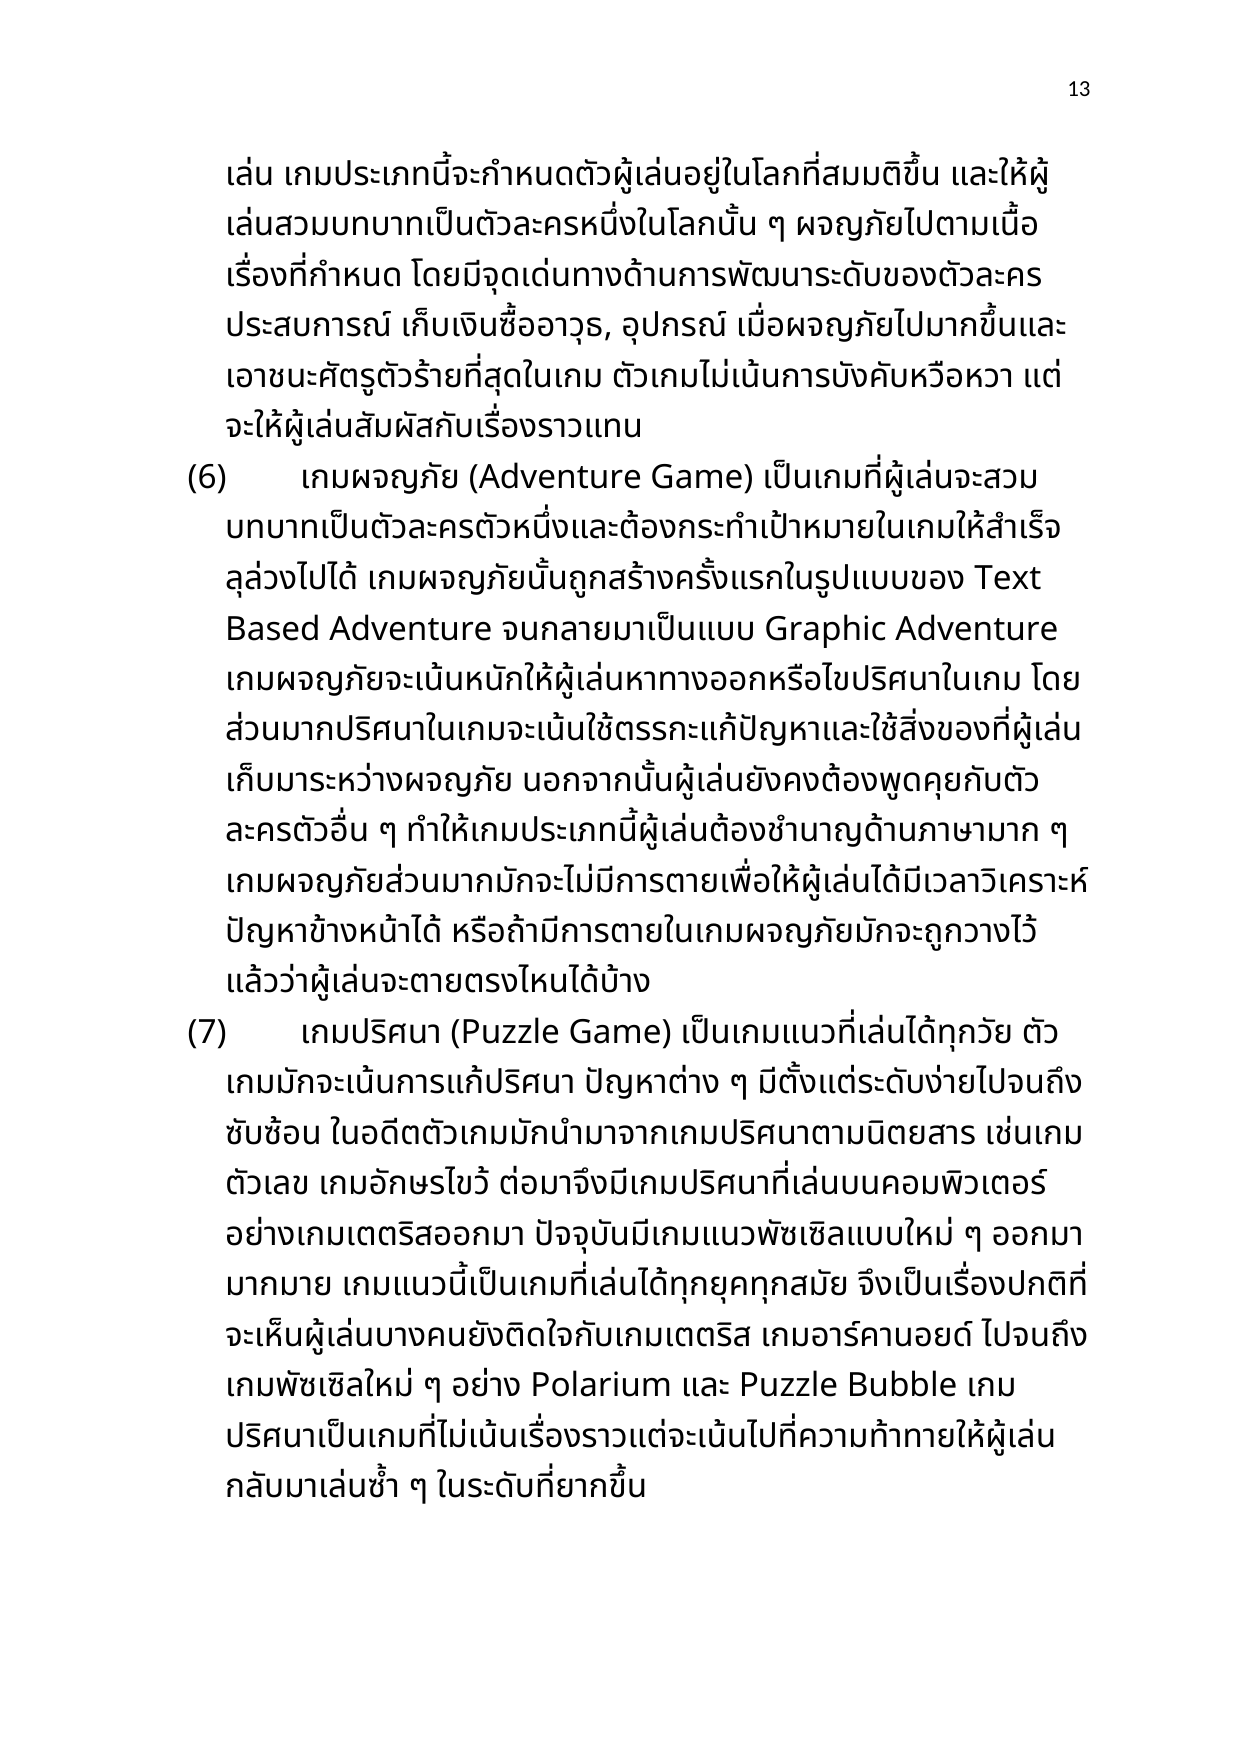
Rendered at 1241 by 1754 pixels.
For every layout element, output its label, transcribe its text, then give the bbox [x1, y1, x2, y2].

list เกมผจญภัย (Adventure Game) เป็นเกมที่ผู้เล่นจะสวมบทบาทเป็นตัวละครตัวหนึ่งและต้องกระทำเป้าหมายในเกมให้สำเร็จลุล่วงไปได้ เกมผจญภัยนั้นถูกสร้างครั้งแรกในรูปแบบของ Text Based Adventure จนกลายมาเป็นแบบ Graphic Adventure เกมผจญภัยจะเน้นหนักให้ผู้เล่นหาทางออกหรือไขปริศนาในเกม โดยส่วนมากปริศนาในเกมจะเน้นใช้ตรรกะแก้ปัญหาและใช้สิ่งของที่ผู้เล่นเก็บมาระหว่างผจญภัย นอกจากนั้นผู้เล่นยังคงต้องพูดคุยกับตัวละครตัวอื่น ๆ ทำให้เกมประเภทนี้ผู้เล่นต้องชำนาญด้านภาษามาก ๆ เกมผจญภัยส่วนมากมักจะไม่มีการตายเพื่อให้ผู้เล่นได้มีเวลาวิเคราะห์ปัญหาข้างหน้าได้ หรือถ้ามีการตายในเกมผจญภัยมักจะถูกวางไว้แล้วว่าผู้เล่นจะตายตรงไหนได้บ้าง [187, 453, 1090, 1008]
list เกมปริศนา (Puzzle Game) เป็นเกมแนวที่เล่นได้ทุกวัย ตัวเกมมักจะเน้นการแก้ปริศนา ปัญหาต่าง ๆ มีตั้งแต่ระดับง่ายไปจนถึงซับซ้อน ในอดีตตัวเกมมักนำมาจากเกมปริศนาตามนิตยสาร เช่นเกมตัวเลข เกมอักษรไขว้ ต่อมาจึงมีเกมปริศนาที่เล่นบนคอมพิวเตอร์อย่างเกมเตตริสออกมา ปัจจุบันมีเกมแนวพัซเซิลแบบใหม่ ๆ ออกมามากมาย เกมแนวนี้เป็นเกมที่เล่นได้ทุกยุคทุกสมัย จึงเป็นเรื่องปกติที่จะเห็นผู้เล่นบางคนยังติดใจกับเกมเตตริส เกมอาร์คานอยด์ ไปจนถึงเกมพัซเซิลใหม่ ๆ อย่าง Polarium และ Puzzle Bubble เกมปริศนาเป็นเกมที่ไม่เน้นเรื่องราวแต่จะเน้นไปที่ความท้าทายให้ผู้เล่นกลับมาเล่นซ้ำ ๆ ในระดับที่ยากขึ้น [187, 1008, 1090, 1512]
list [187, 150, 1090, 453]
